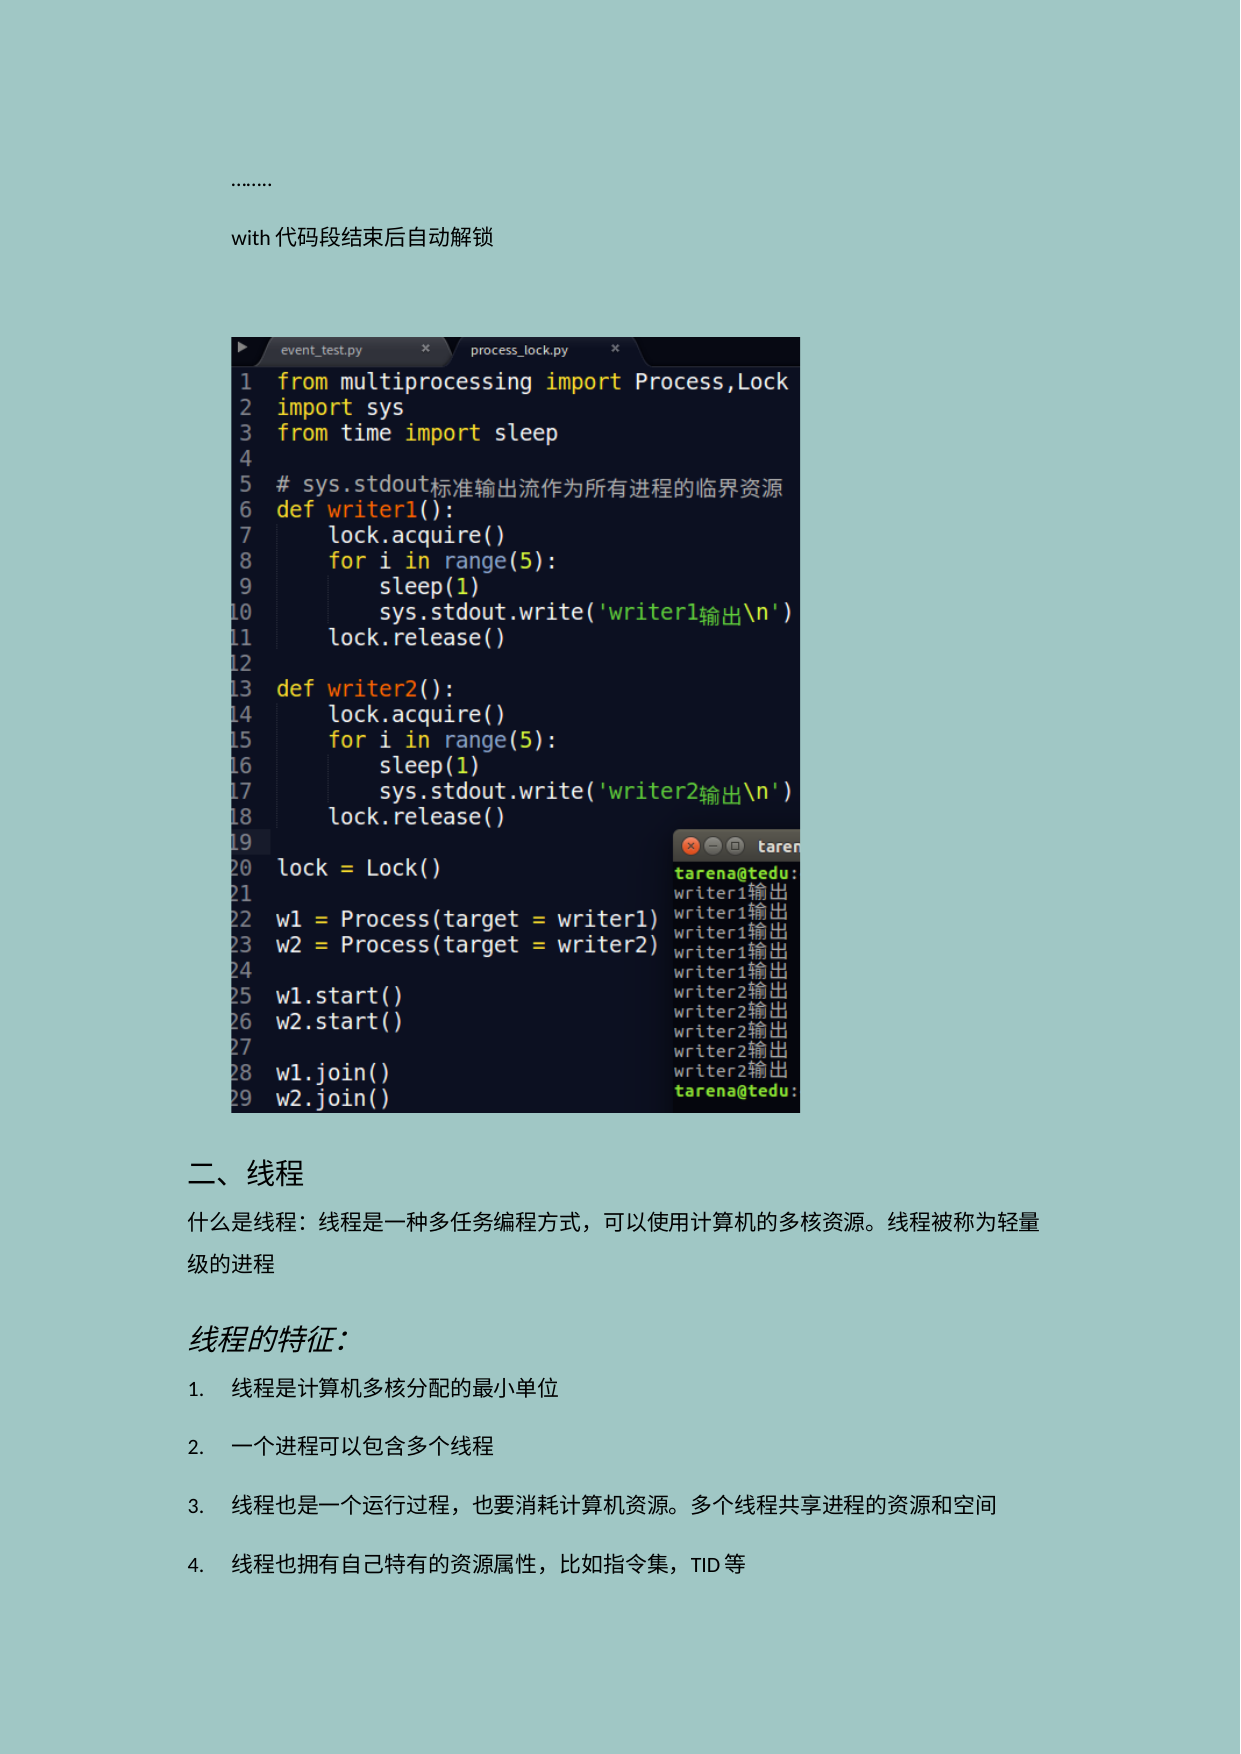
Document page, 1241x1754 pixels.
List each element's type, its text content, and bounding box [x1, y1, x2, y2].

list with代码段结束后自动解锁 [231, 219, 1053, 252]
list 一个进程可以包含多个线程 [187, 1429, 1053, 1461]
list 线程是计算机多核分配的最小单位 [187, 1370, 1053, 1403]
subtitle 线程的特征： [187, 1305, 1053, 1370]
picture [231, 337, 800, 1113]
text 什么是线程：线程是一种多任务编程方式，可以使用计算机的多核资源。线程被称为轻量级的进程 [187, 1204, 1053, 1279]
list 线程也是一个运行过程，也要消耗计算机资源。多个线程共享进程的资源和空间 [187, 1487, 1053, 1520]
list …….. [231, 162, 1053, 194]
subtitle 二、线程 [187, 1139, 1053, 1204]
list 线程也拥有自己特有的资源属性，比如指令集，TID等 [187, 1546, 1053, 1579]
